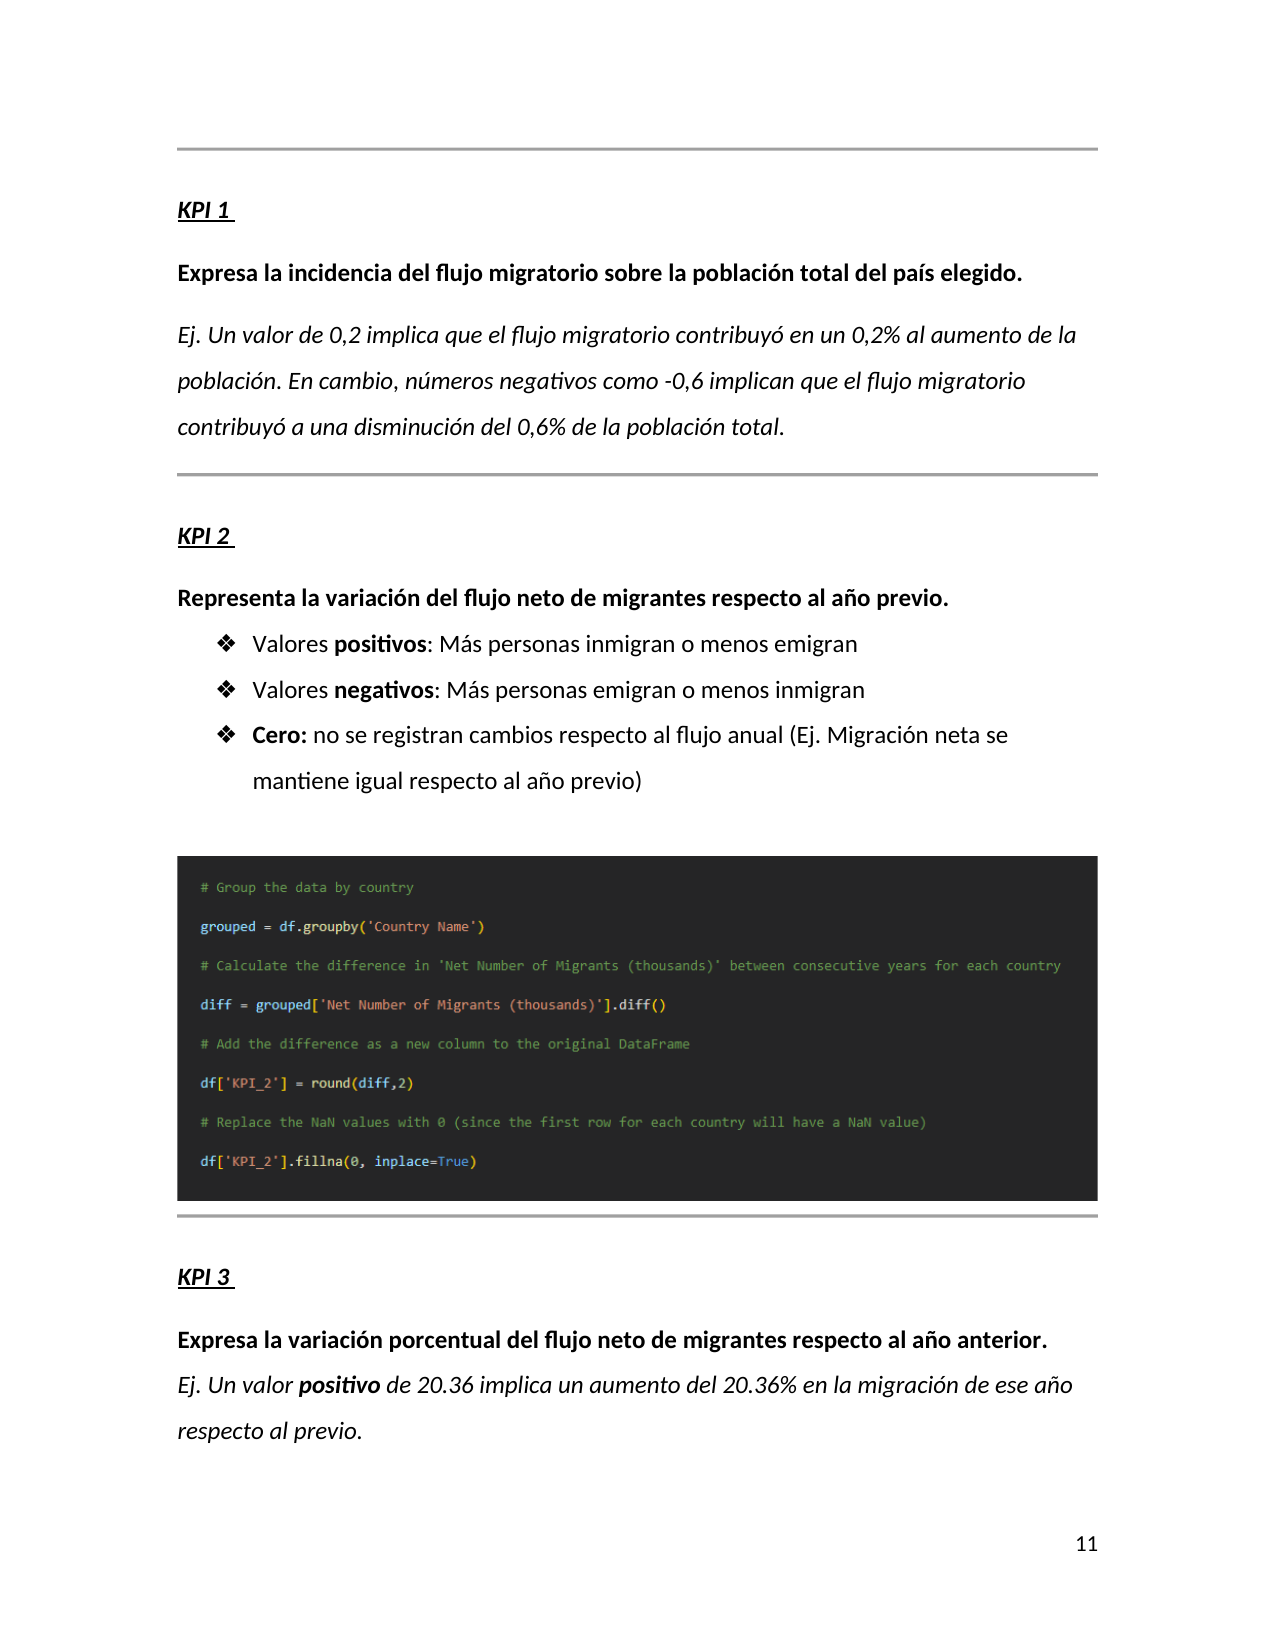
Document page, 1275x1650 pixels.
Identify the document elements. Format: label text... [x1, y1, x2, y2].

picture [177, 856, 1098, 1201]
text Ej. Un valor de 0,2 implica que el flujo migratorio contribuyó en un 0,2% al aumento de la población. En cambio, números negativos como -0,6 implican que el flujo migratorio contribuyó a una disminución del 0,6% de la población total. [177, 319, 1098, 441]
text Ej. Un valor positivo de 20.36 implica un aumento del 20.36% en la migración de ese año respecto al previo. [177, 1369, 1098, 1446]
text KPI 1 [177, 194, 1098, 225]
list Valores positivos: Más personas inmigran o menos emigran [215, 628, 1098, 659]
list Cero: no se registran cambios respecto al flujo anual (Ej. Migración neta se mantiene igual respecto al año previo) [215, 719, 1098, 796]
text Expresa la incidencia del flujo migratorio sobre la población total del país elegido. [177, 257, 1098, 287]
text Representa la variación del flujo neto de migrantes respecto al año previo. [177, 582, 1098, 613]
list Valores negativos: Más personas emigran o menos inmigran [215, 674, 1098, 704]
text Expresa la variación porcentual del flujo neto de migrantes respecto al año anterior. [177, 1324, 1098, 1354]
text KPI 3 [177, 1261, 1098, 1292]
text KPI 2 [177, 520, 1098, 551]
